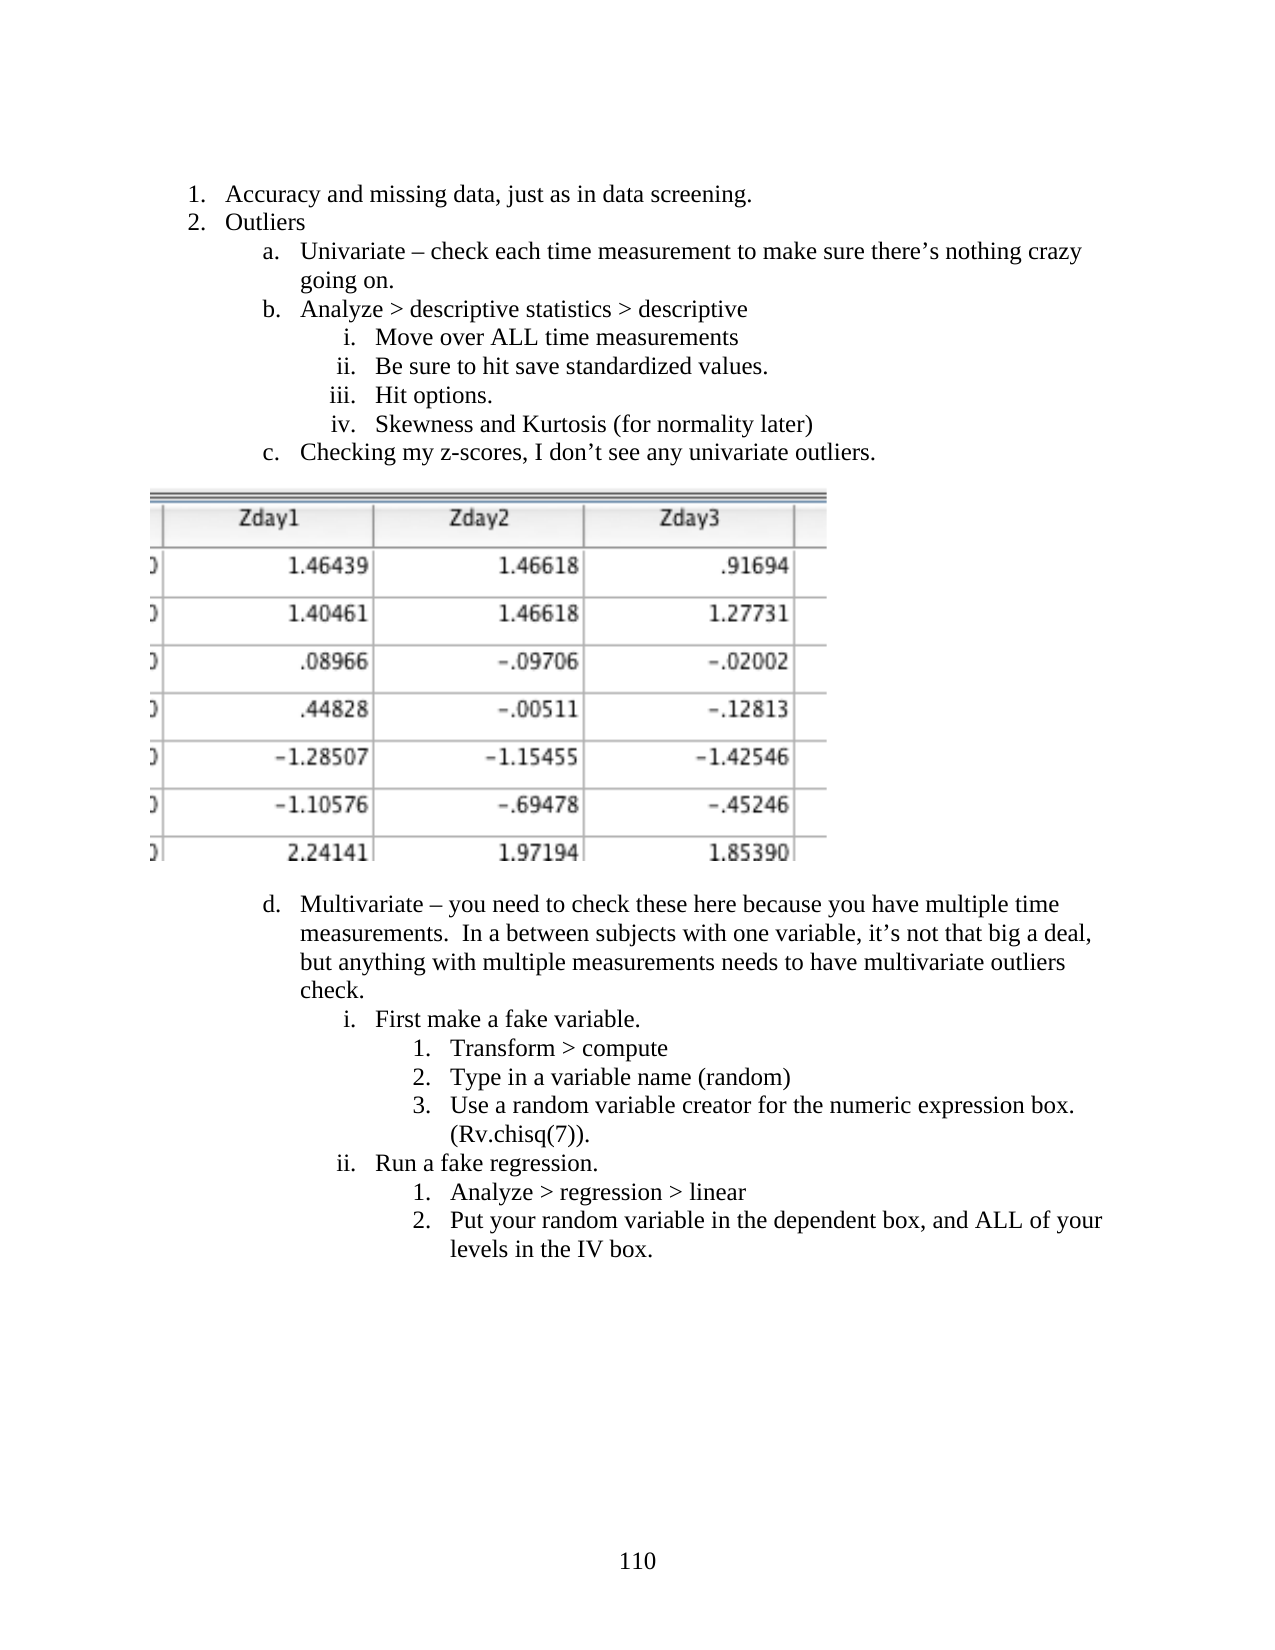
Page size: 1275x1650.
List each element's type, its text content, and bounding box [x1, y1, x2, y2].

list Run a fake regression. [356, 1148, 1125, 1177]
list First make a fake variable. [356, 1004, 1125, 1033]
list Skewness and Kurtosis (for normality later) [356, 409, 1125, 437]
list Accuracy and missing data, just as in data screening. [187, 179, 1125, 207]
list Put your random variable in the dependent box, and ALL of your levels in the IV box. [412, 1205, 1125, 1263]
list Move over ALL time measurements [356, 322, 1125, 351]
list Univariate – check each time measurement to make sure there’s nothing crazy going on. [262, 236, 1125, 294]
picture [150, 466, 827, 861]
list Checking my z-scores, I don’t see any univariate outliers. [262, 437, 1125, 466]
list Multivariate – you need to check these here because you have multiple time measurements. In a between subjects with one variable, it’s not that big a deal, but anything with multiple measurements needs to have multivariate outliers check. [262, 889, 1125, 1004]
list Analyze > regression > linear [412, 1177, 1125, 1205]
list Analyze > descriptive statistics > descriptive [262, 294, 1125, 322]
list Transform > compute [412, 1033, 1125, 1062]
list Use a random variable creator for the numeric expression box. (Rv.chisq(7)). [412, 1090, 1125, 1148]
list Be sure to hit save standardized values. [356, 351, 1125, 380]
list Type in a variable name (random) [412, 1062, 1125, 1090]
list Outliers [187, 207, 1125, 236]
list Hit options. [356, 380, 1125, 409]
